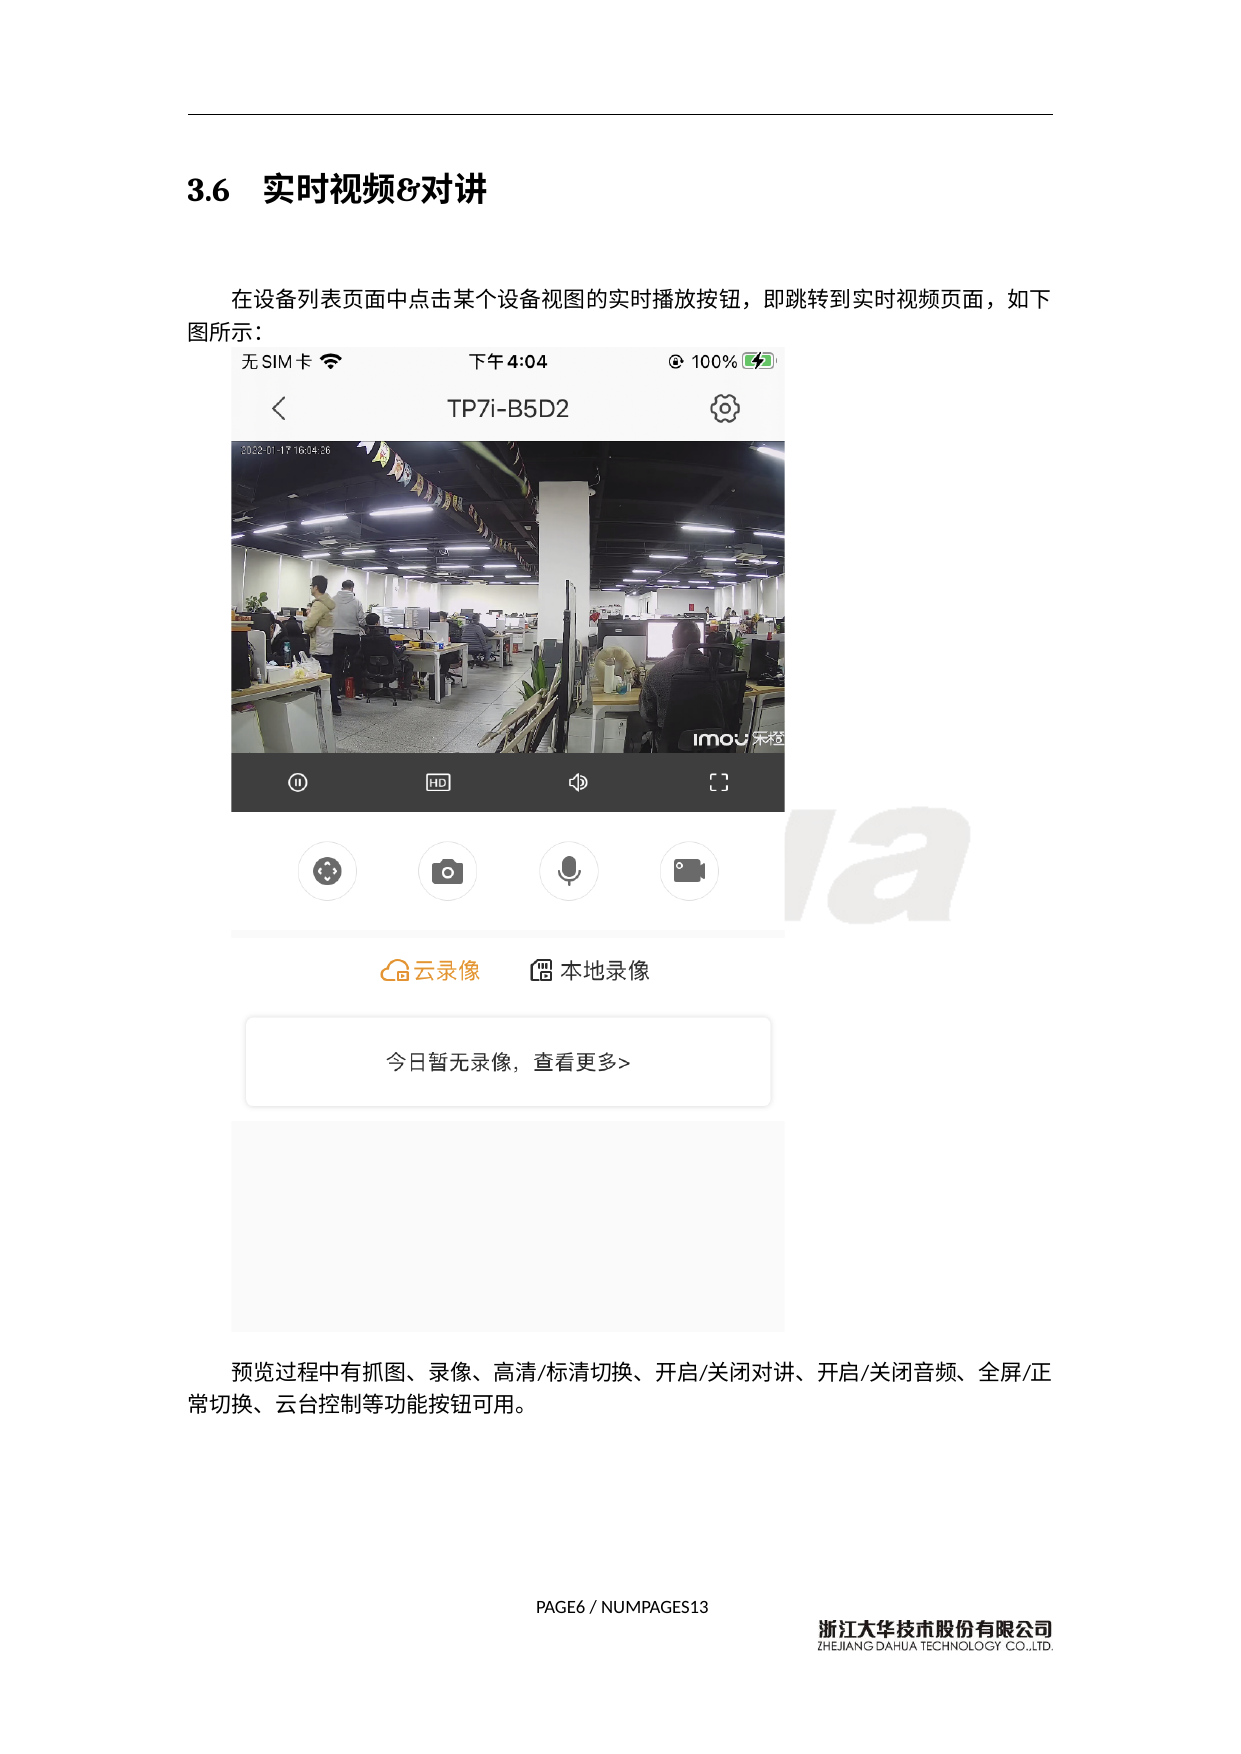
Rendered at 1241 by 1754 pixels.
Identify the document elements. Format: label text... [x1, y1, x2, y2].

picture [231, 347, 785, 1332]
text 预览过程中有抓图、录像、高清/标清切换、开启/关闭对讲、开启/关闭音频、全屏/正常切换、云台控制等功能按钮可用。 [187, 1354, 1053, 1419]
text 在设备列表页面中点击某个设备视图的实时播放按钮，即跳转到实时视频页面，如下图所示： [187, 282, 1053, 347]
subtitle 实时视频&对讲 [187, 155, 1053, 220]
picture [817, 1620, 1053, 1651]
